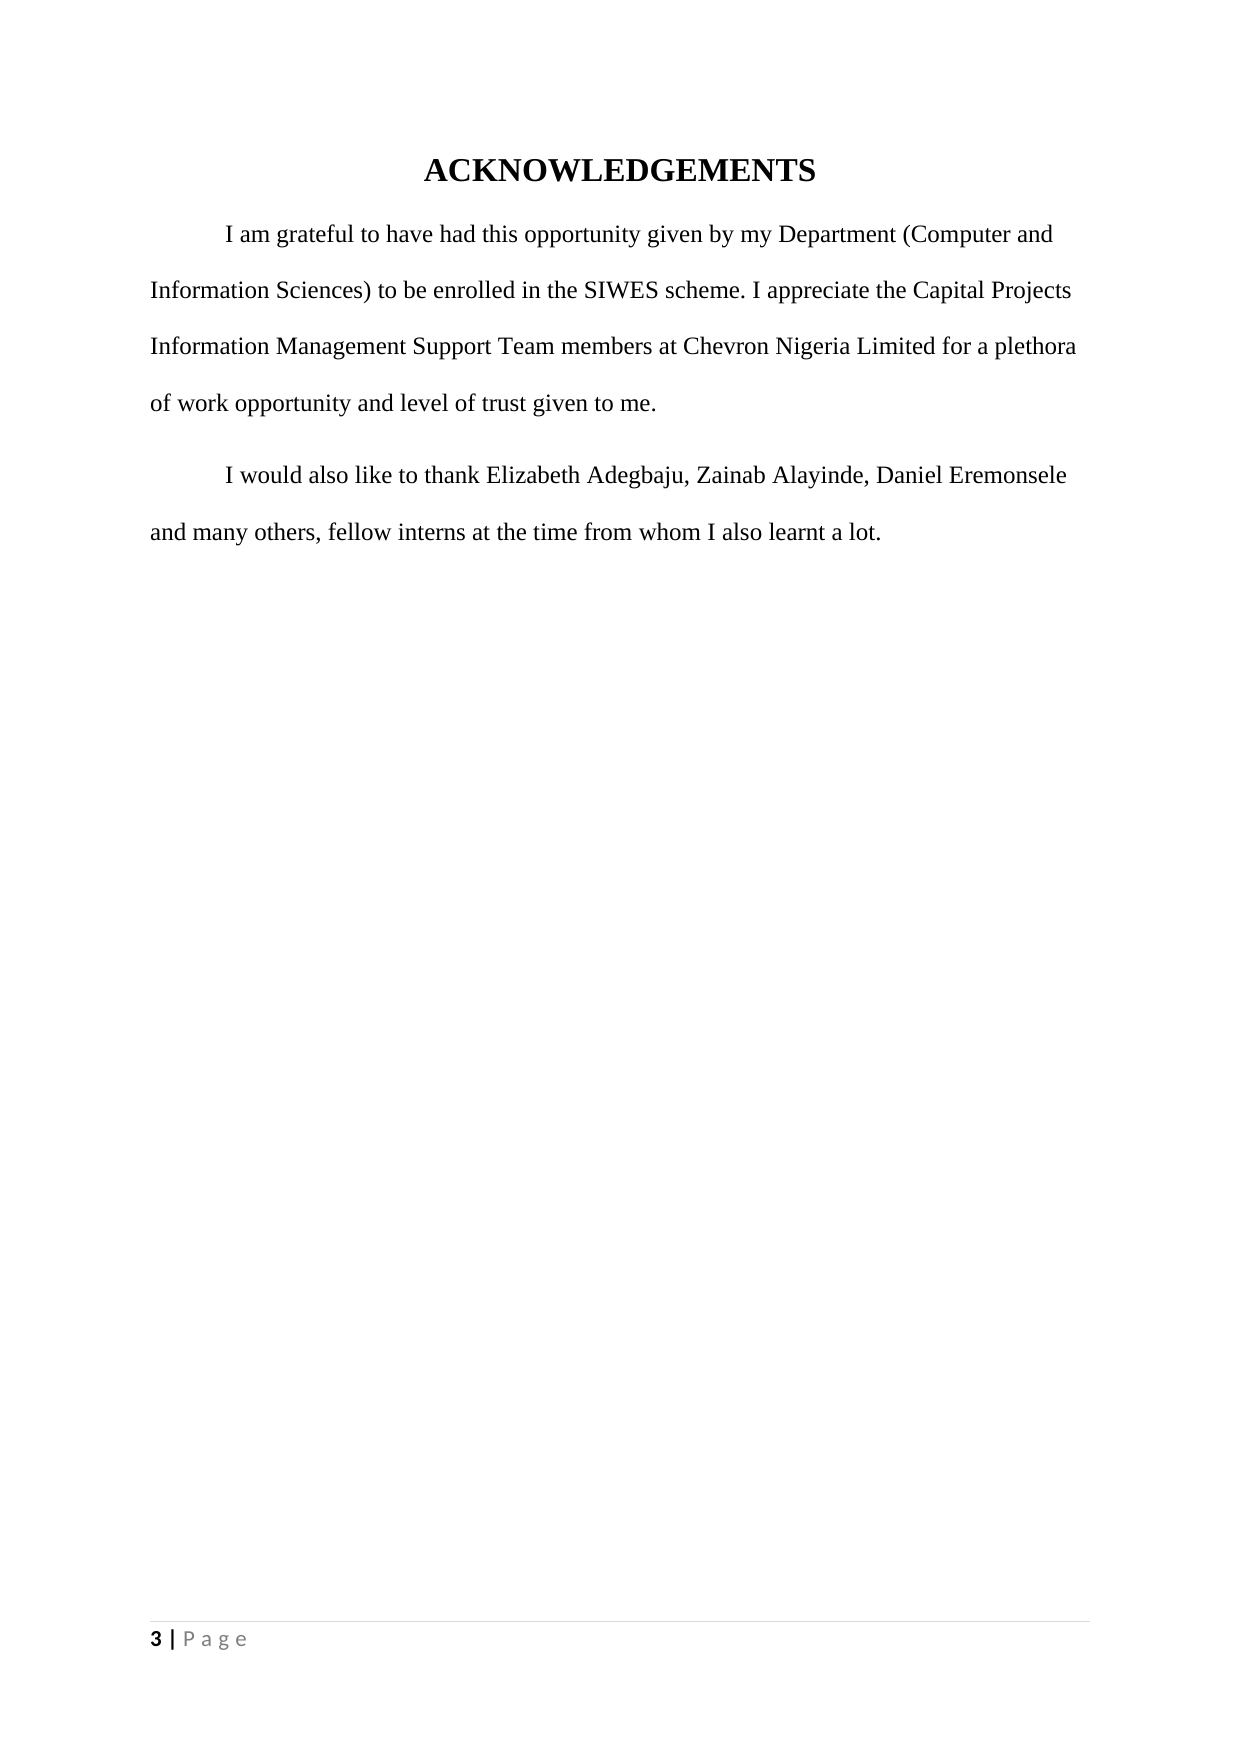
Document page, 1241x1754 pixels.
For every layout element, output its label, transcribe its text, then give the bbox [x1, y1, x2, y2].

text I am grateful to have had this opportunity given by my Department (Computer and Information Sciences) to be enrolled in the SIWES scheme. I appreciate the Capital Projects Information Management Support Team members at Chevron Nigeria Limited for a plethora of work opportunity and level of trust given to me. [150, 191, 1090, 416]
subtitle ACKNOWLEDGEMENTS [150, 150, 1090, 188]
text I would also like to thank Elizabeth Adegbaju, Zainab Alayinde, Daniel Eremonsele and many others, fellow interns at the time from whom I also learnt a lot. [150, 433, 1090, 546]
